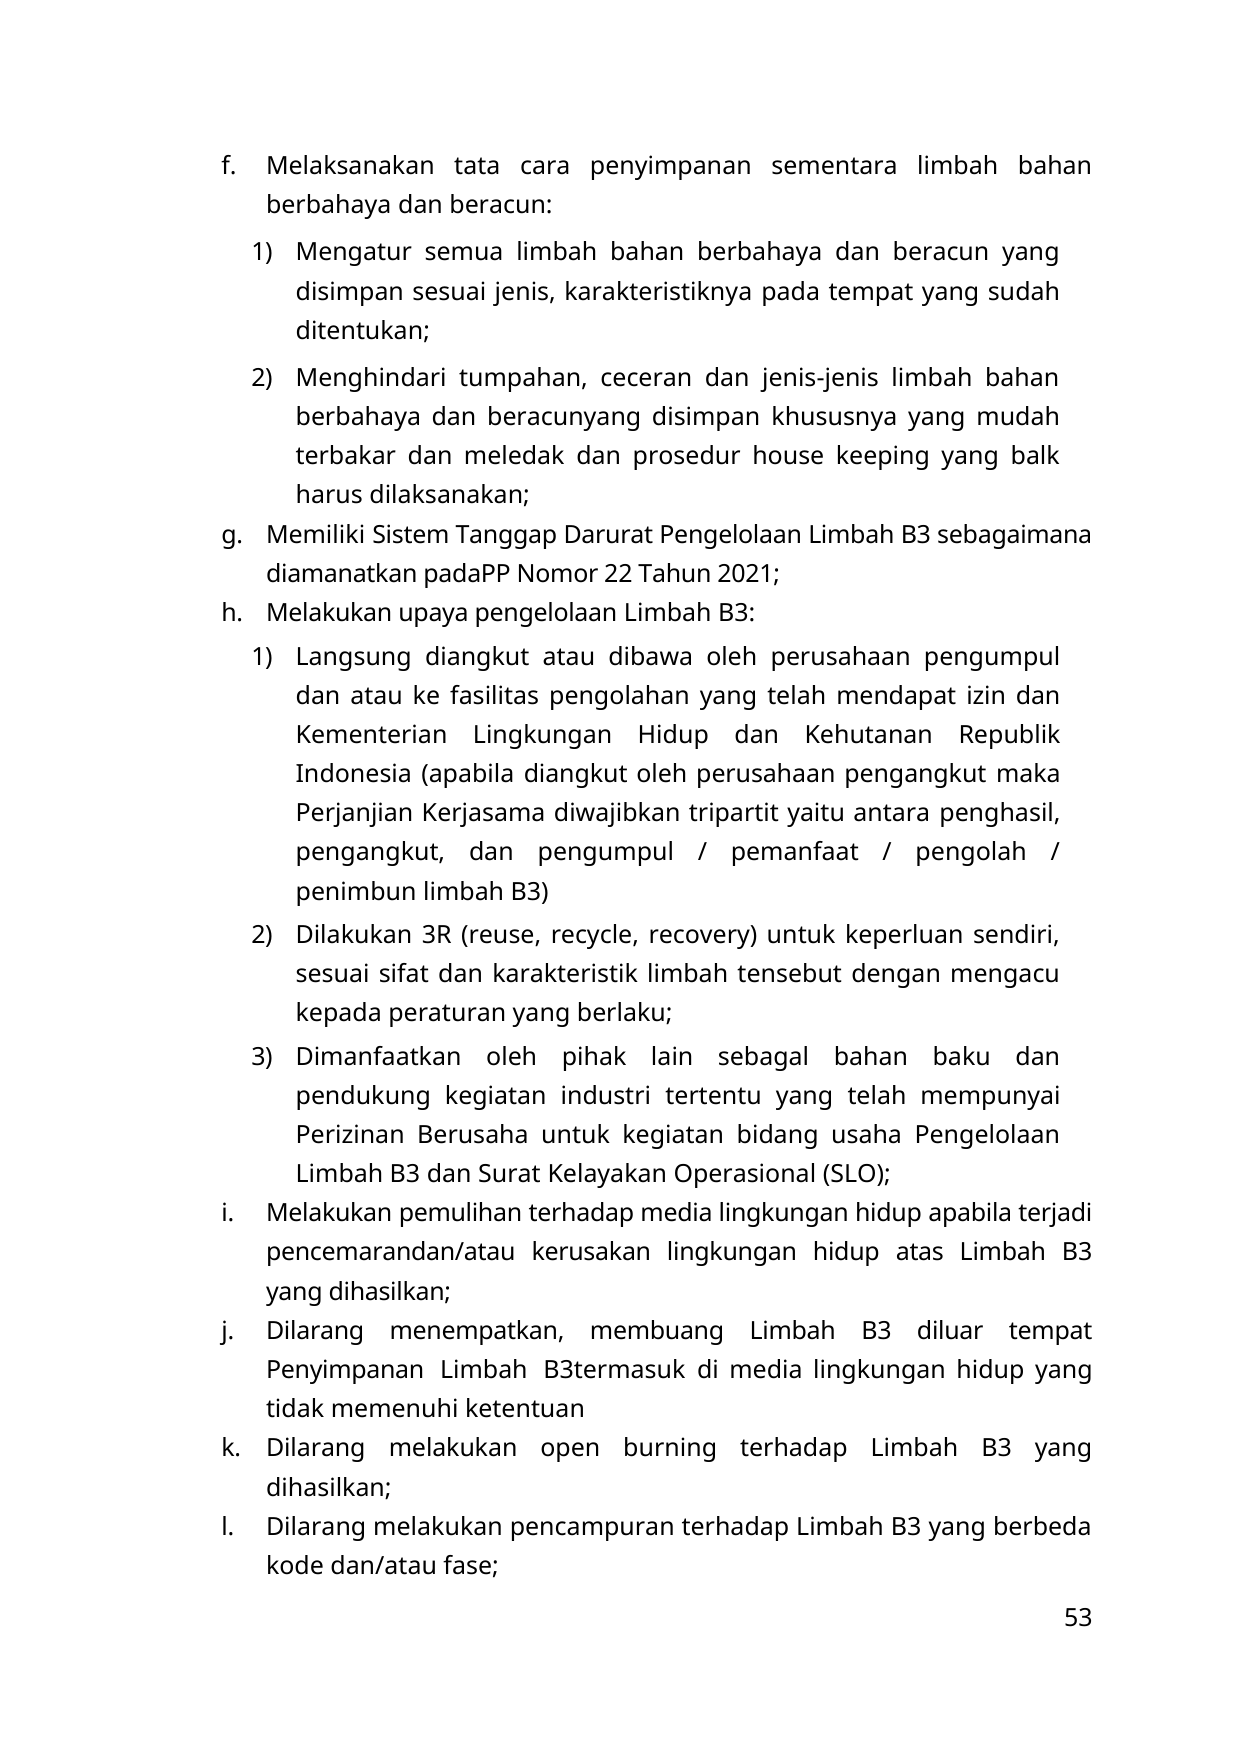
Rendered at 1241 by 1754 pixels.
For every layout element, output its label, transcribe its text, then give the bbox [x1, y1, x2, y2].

list Langsung diangkut atau dibawa oleh perusahaan pengumpul dan atau ke fasilitas pengolahan yang telah mendapat izin dan Kementerian Lingkungan Hidup dan Kehutanan Republik Indonesia (apabila diangkut oleh perusahaan pengangkut maka Perjanjian Kerjasama diwajibkan tripartit yaitu antara penghasil, pengangkut, dan pengumpul / pemanfaat / pengolah / penimbun limbah B3) [251, 638, 1061, 907]
list Memiliki Sistem Tanggap Darurat Pengelolaan Limbah B3 sebagaimana diamanatkan padaPP Nomor 22 Tahun 2021; [221, 516, 1092, 589]
list Melaksanakan tata cara penyimpanan sementara limbah bahan berbahaya dan beracun: [221, 148, 1092, 221]
list Mengatur semua limbah bahan berbahaya dan beracun yang disimpan sesuai jenis, karakteristiknya pada tempat yang sudah ditentukan; [251, 234, 1060, 346]
list Dilarang menempatkan, membuang Limbah B3 diluar tempat Penyimpanan Limbah B3termasuk di media lingkungan hidup yang tidak memenuhi ketentuan [221, 1312, 1092, 1425]
list Dilarang melakukan open burning terhadap Limbah B3 yang dihasilkan; [221, 1430, 1092, 1503]
list Dilakukan 3R (reuse, recycle, recovery) untuk keperluan sendiri, sesuai sifat dan karakteristik limbah tensebut dengan mengacu kepada peraturan yang berlaku; [251, 916, 1061, 1029]
list Menghindari tumpahan, ceceran dan jenis-jenis limbah bahan berbahaya dan beracunyang disimpan khususnya yang mudah terbakar dan meledak dan prosedur house keeping yang balk harus dilaksanakan; [251, 359, 1060, 511]
list Dimanfaatkan oleh pihak lain sebagal bahan baku dan pendukung kegiatan industri tertentu yang telah mempunyai Perizinan Berusaha untuk kegiatan bidang usaha Pengelolaan Limbah B3 dan Surat Kelayakan Operasional (SLO); [251, 1038, 1061, 1190]
list Melakukan pemulihan terhadap media lingkungan hidup apabila terjadi pencemarandan/atau kerusakan lingkungan hidup atas Limbah B3 yang dihasilkan; [221, 1195, 1092, 1307]
list Dilarang melakukan pencampuran terhadap Limbah B3 yang berbeda kode dan/atau fase; [221, 1508, 1092, 1582]
list Melakukan upaya pengelolaan Limbah B3: [221, 595, 1092, 629]
